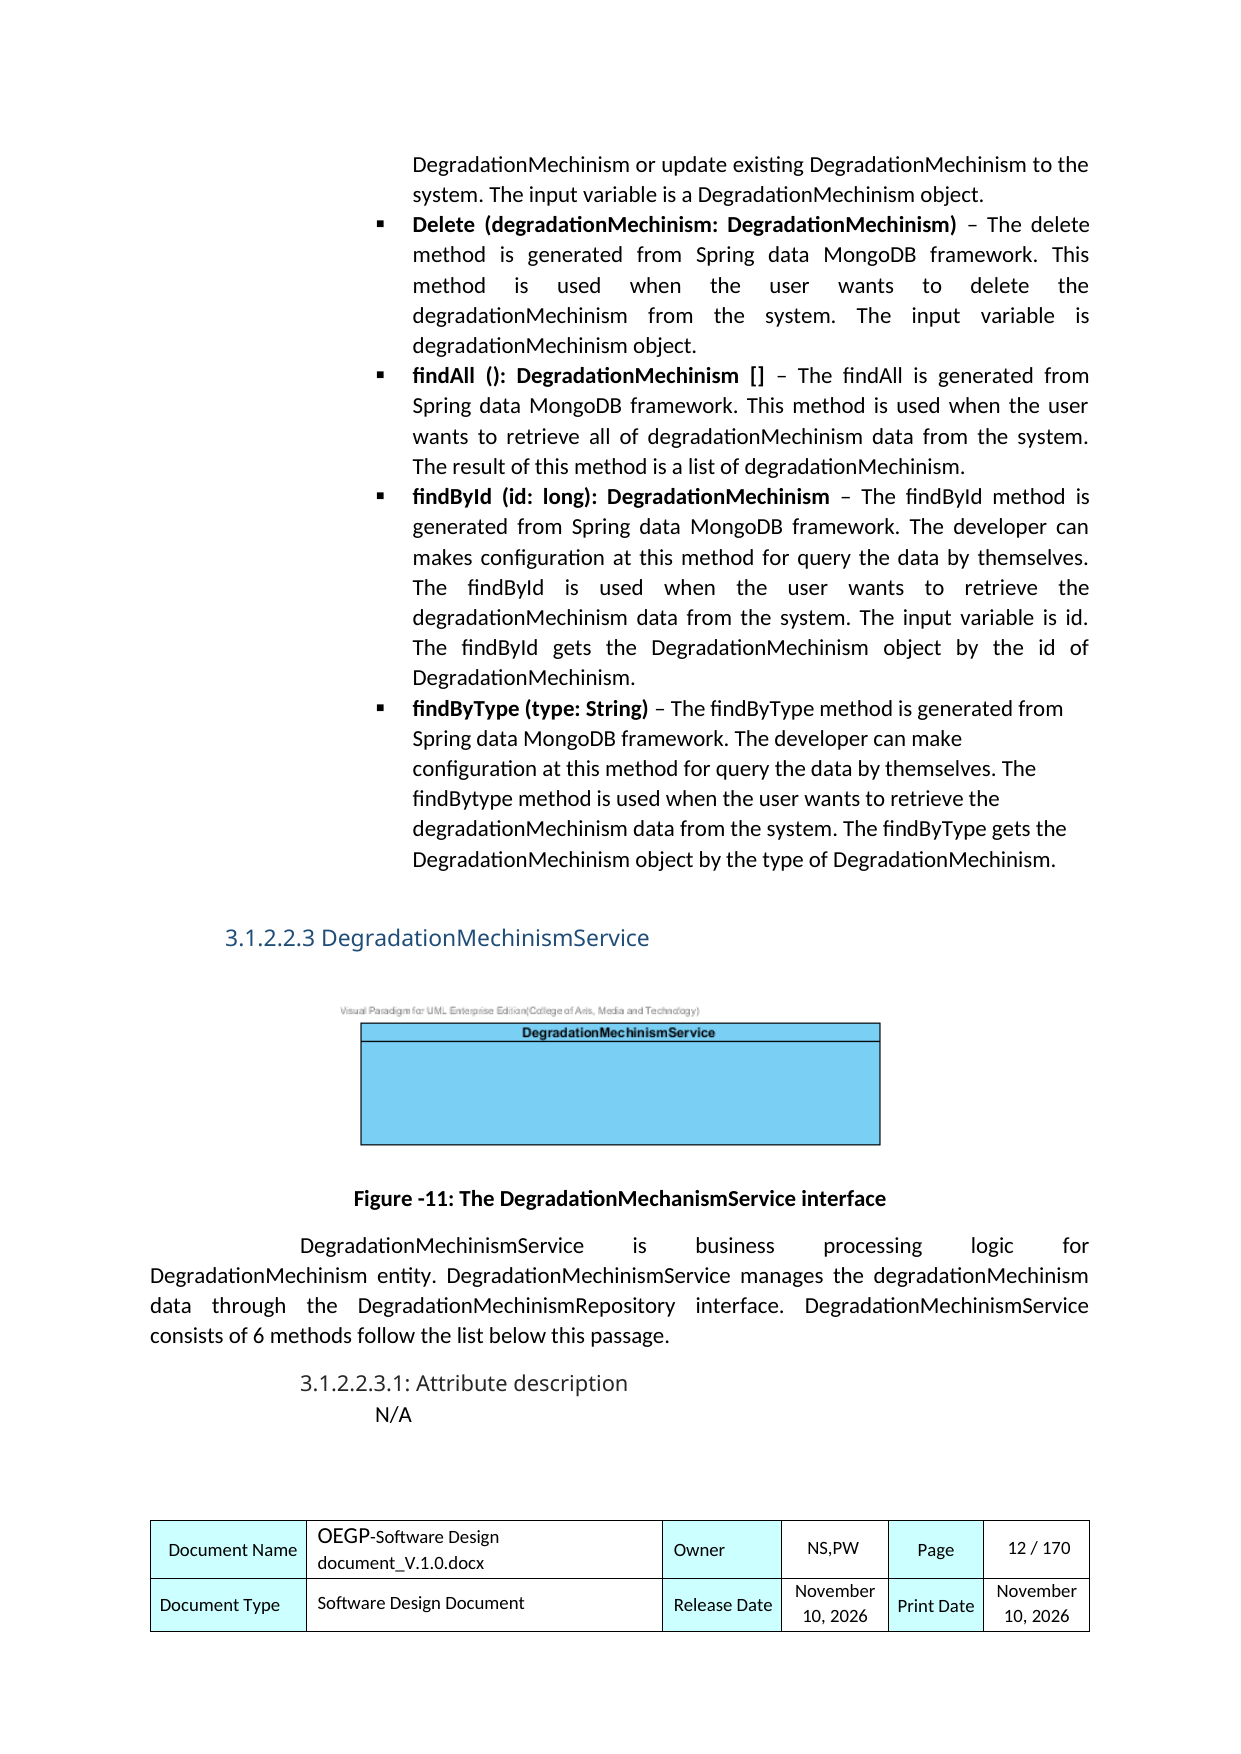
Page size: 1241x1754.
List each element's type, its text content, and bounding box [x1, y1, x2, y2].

list findAll (): DegradationMechinism [] – The findAll is generated from Spring data MongoDB framework. This method is used when the user wants to retrieve all of degradationMechinism data from the system. The result of this method is a list of degradationMechinism. [375, 361, 1090, 480]
subtitle 3.1.2.2.3 DegradationMechinismService [150, 922, 1090, 953]
text Figure -11: The DegradationMechanismService interface [150, 1184, 1090, 1212]
text N/A [150, 1400, 1090, 1428]
list Delete (degradationMechinism: DegradationMechinism) – The delete method is generated from Spring data MongoDB framework. This method is used when the user wants to delete the degradationMechinism from the system. The input variable is degradationMechinism object. [375, 210, 1090, 359]
picture [340, 1002, 900, 1165]
list findById (id: long): DegradationMechinism – The findById method is generated from Spring data MongoDB framework. The developer can makes configuration at this method for query the data by themselves. The findById is used when the user wants to retrieve the degradationMechinism data from the system. The input variable is id. The findById gets the DegradationMechinism object by the id of DegradationMechinism. [375, 482, 1090, 692]
list findByType (type: String) – The findByType method is generated from Spring data MongoDB framework. The developer can make configuration at this method for query the data by themselves. The findBytype method is used when the user wants to retrieve the degradationMechinism data from the system. The findByType gets the DegradationMechinism object by the type of DegradationMechinism. [375, 694, 1090, 873]
subtitle 3.1.2.2.3.1: Attribute description [225, 1368, 1090, 1398]
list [375, 150, 1090, 208]
text DegradationMechinismService is business processing logic for DegradationMechinism entity. DegradationMechinismService manages the degradationMechinism data through the DegradationMechinismRepository interface. DegradationMechinismService consists of 6 methods follow the list below this passage. [150, 1231, 1090, 1349]
